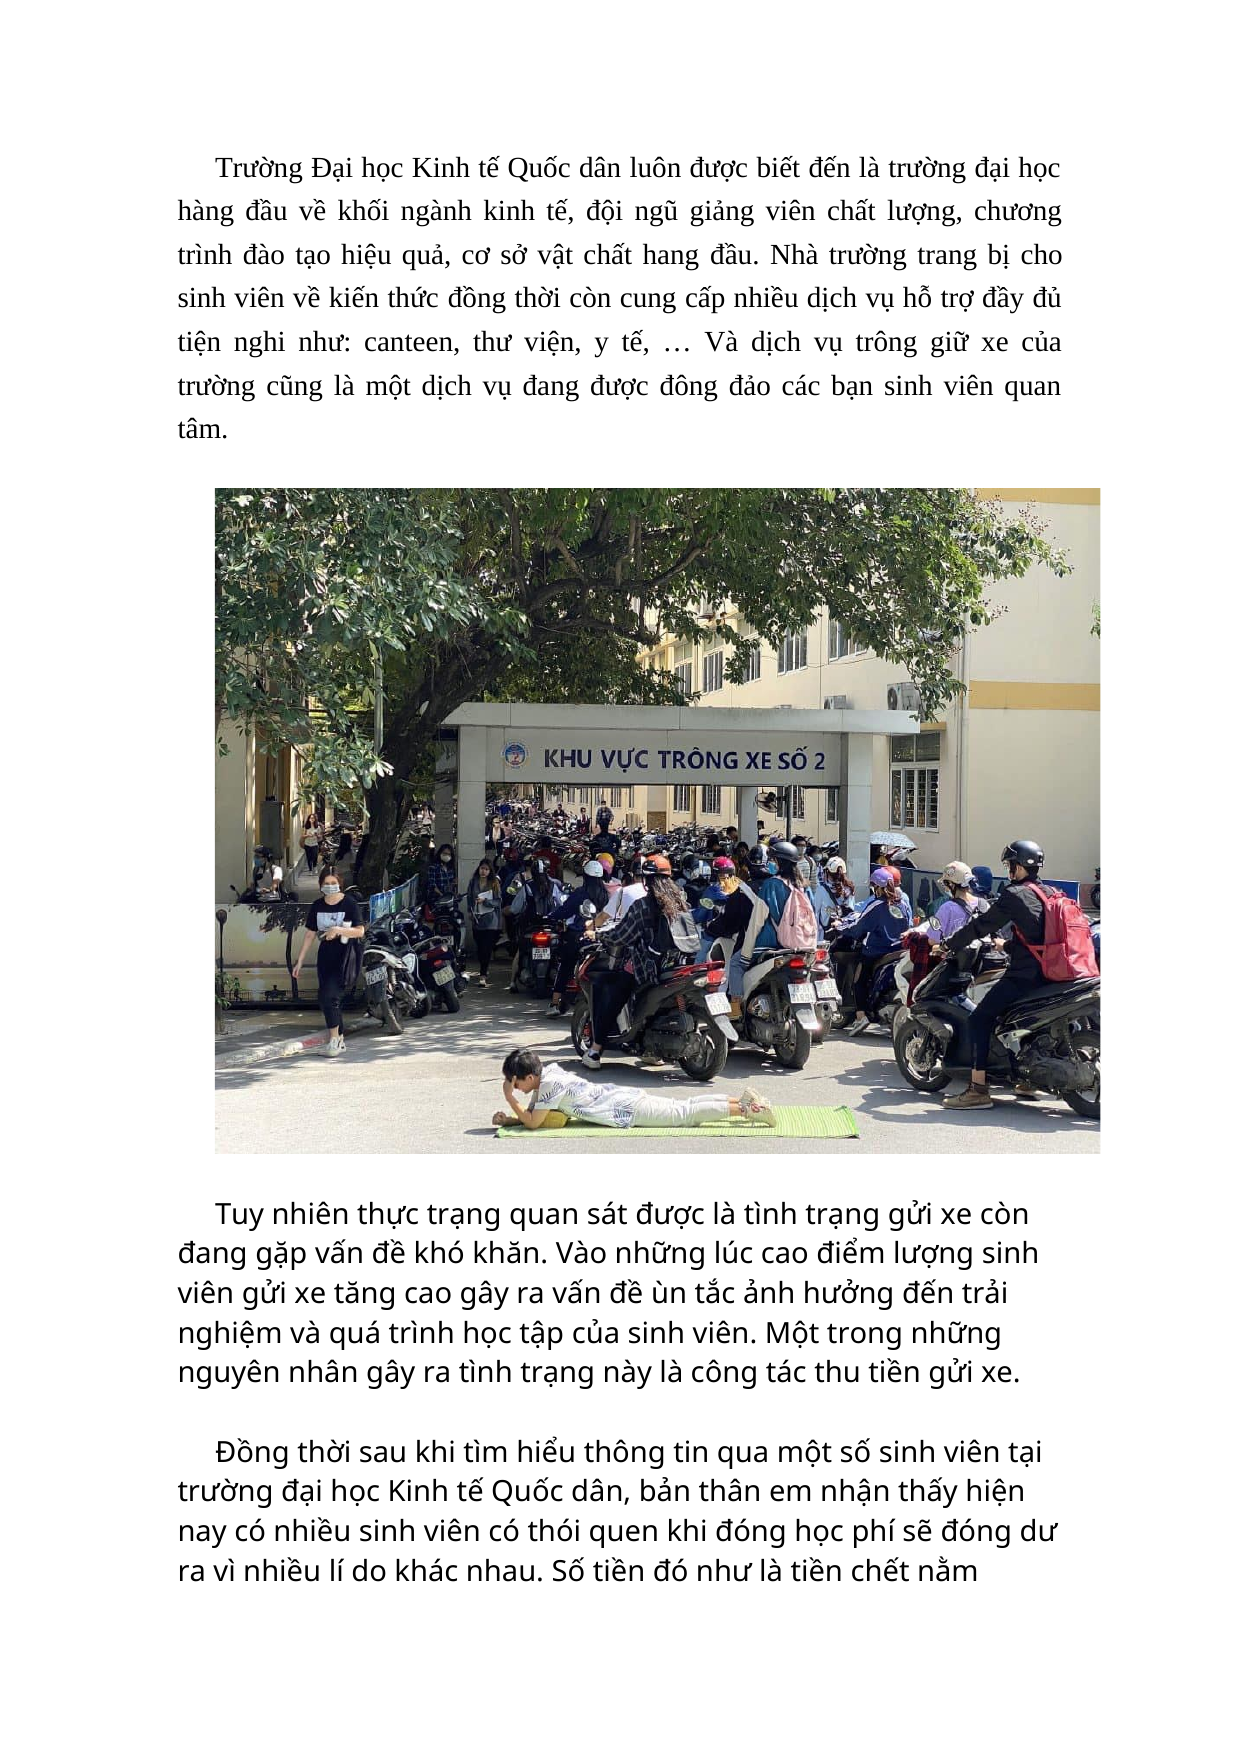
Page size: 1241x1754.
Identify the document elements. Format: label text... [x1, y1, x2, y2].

text Tuy nhiên thực trạng quan sát được là tình trạng gửi xe còn đang gặp vấn đề khó khăn. Vào những lúc cao điểm lượng sinh viên gửi xe tăng cao gây ra vấn đề ùn tắc ảnh hưởng đến trải nghiệm và quá trình học tập của sinh viên. Một trong những nguyên nhân gây ra tình trạng này là công tác thu tiền gửi xe. [177, 1193, 1063, 1391]
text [177, 1431, 1063, 1590]
text Trường Đại học Kinh tế Quốc dân luôn được biết đến là trường đại học hàng đầu về khối ngành kinh tế, đội ngũ giảng viên chất lượng, chương trình đào tạo hiệu quả, cơ sở vật chất hang đầu. Nhà trường trang bị cho sinh viên về kiến thức đồng thời còn cung cấp nhiều dịch vụ hỗ trợ đầy đủ tiện nghi như: canteen, thư viện, y tế, … Và dịch vụ trông giữ xe của trường cũng là một dịch vụ đang được đông đảo các bạn sinh viên quan tâm. [177, 150, 1063, 445]
picture [214, 488, 1101, 1154]
